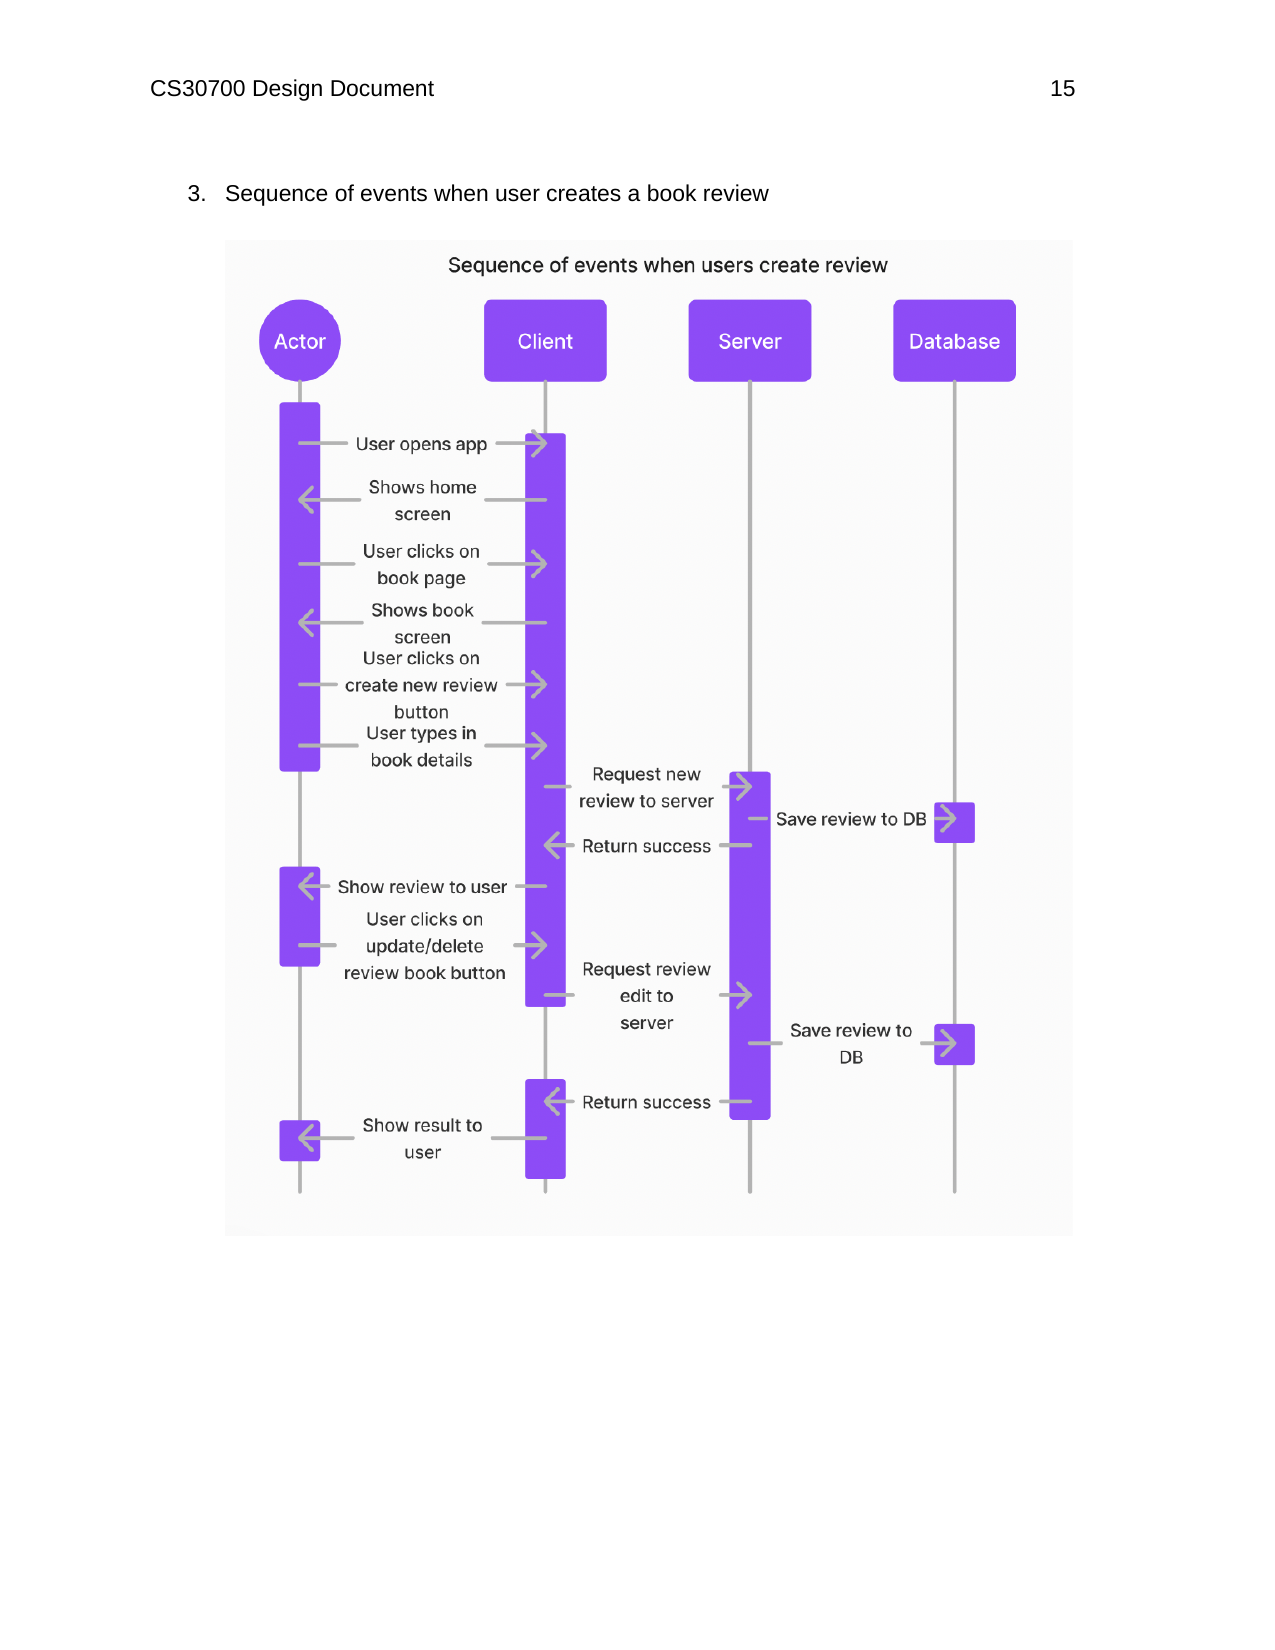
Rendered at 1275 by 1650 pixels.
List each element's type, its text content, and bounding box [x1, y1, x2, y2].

list Sequence of events when user creates a book review [187, 180, 1125, 207]
picture [225, 240, 1073, 1236]
